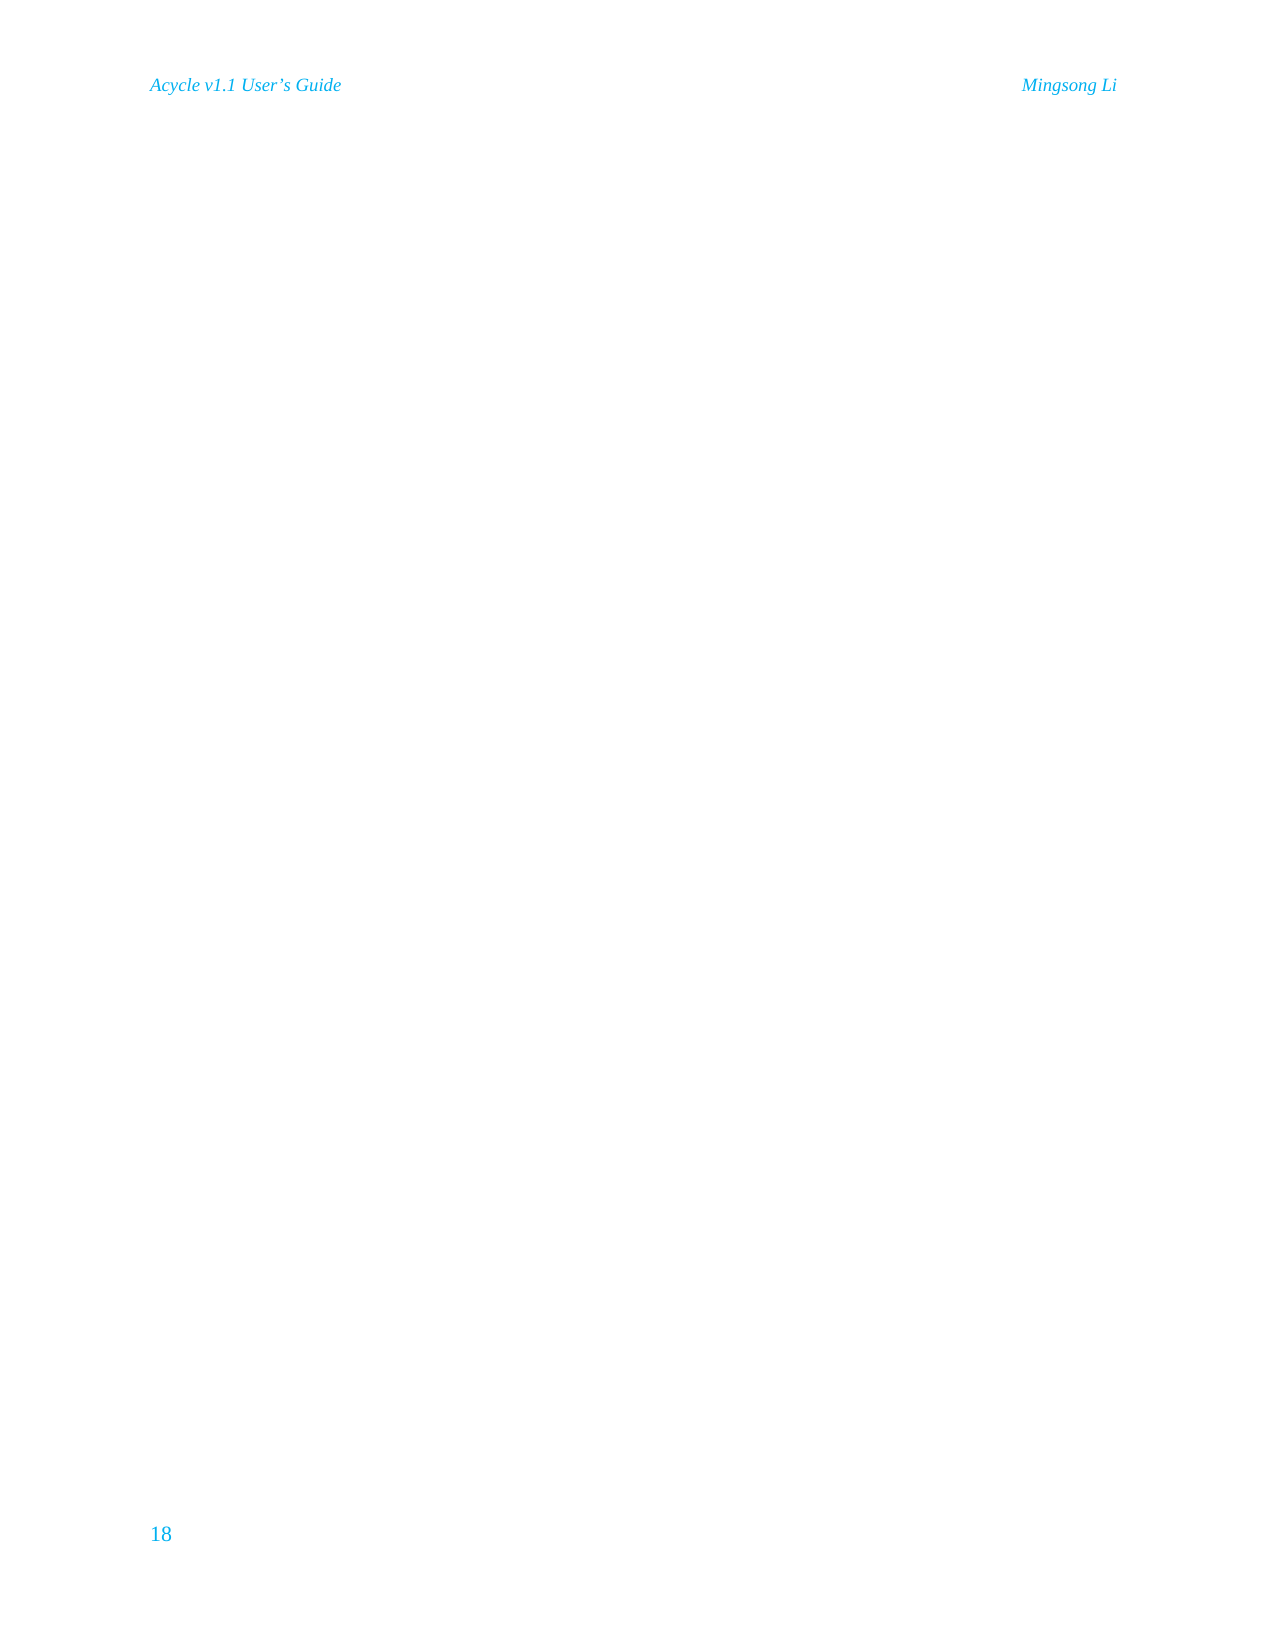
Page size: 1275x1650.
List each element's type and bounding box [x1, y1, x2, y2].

picture [151, 81, 157, 89]
